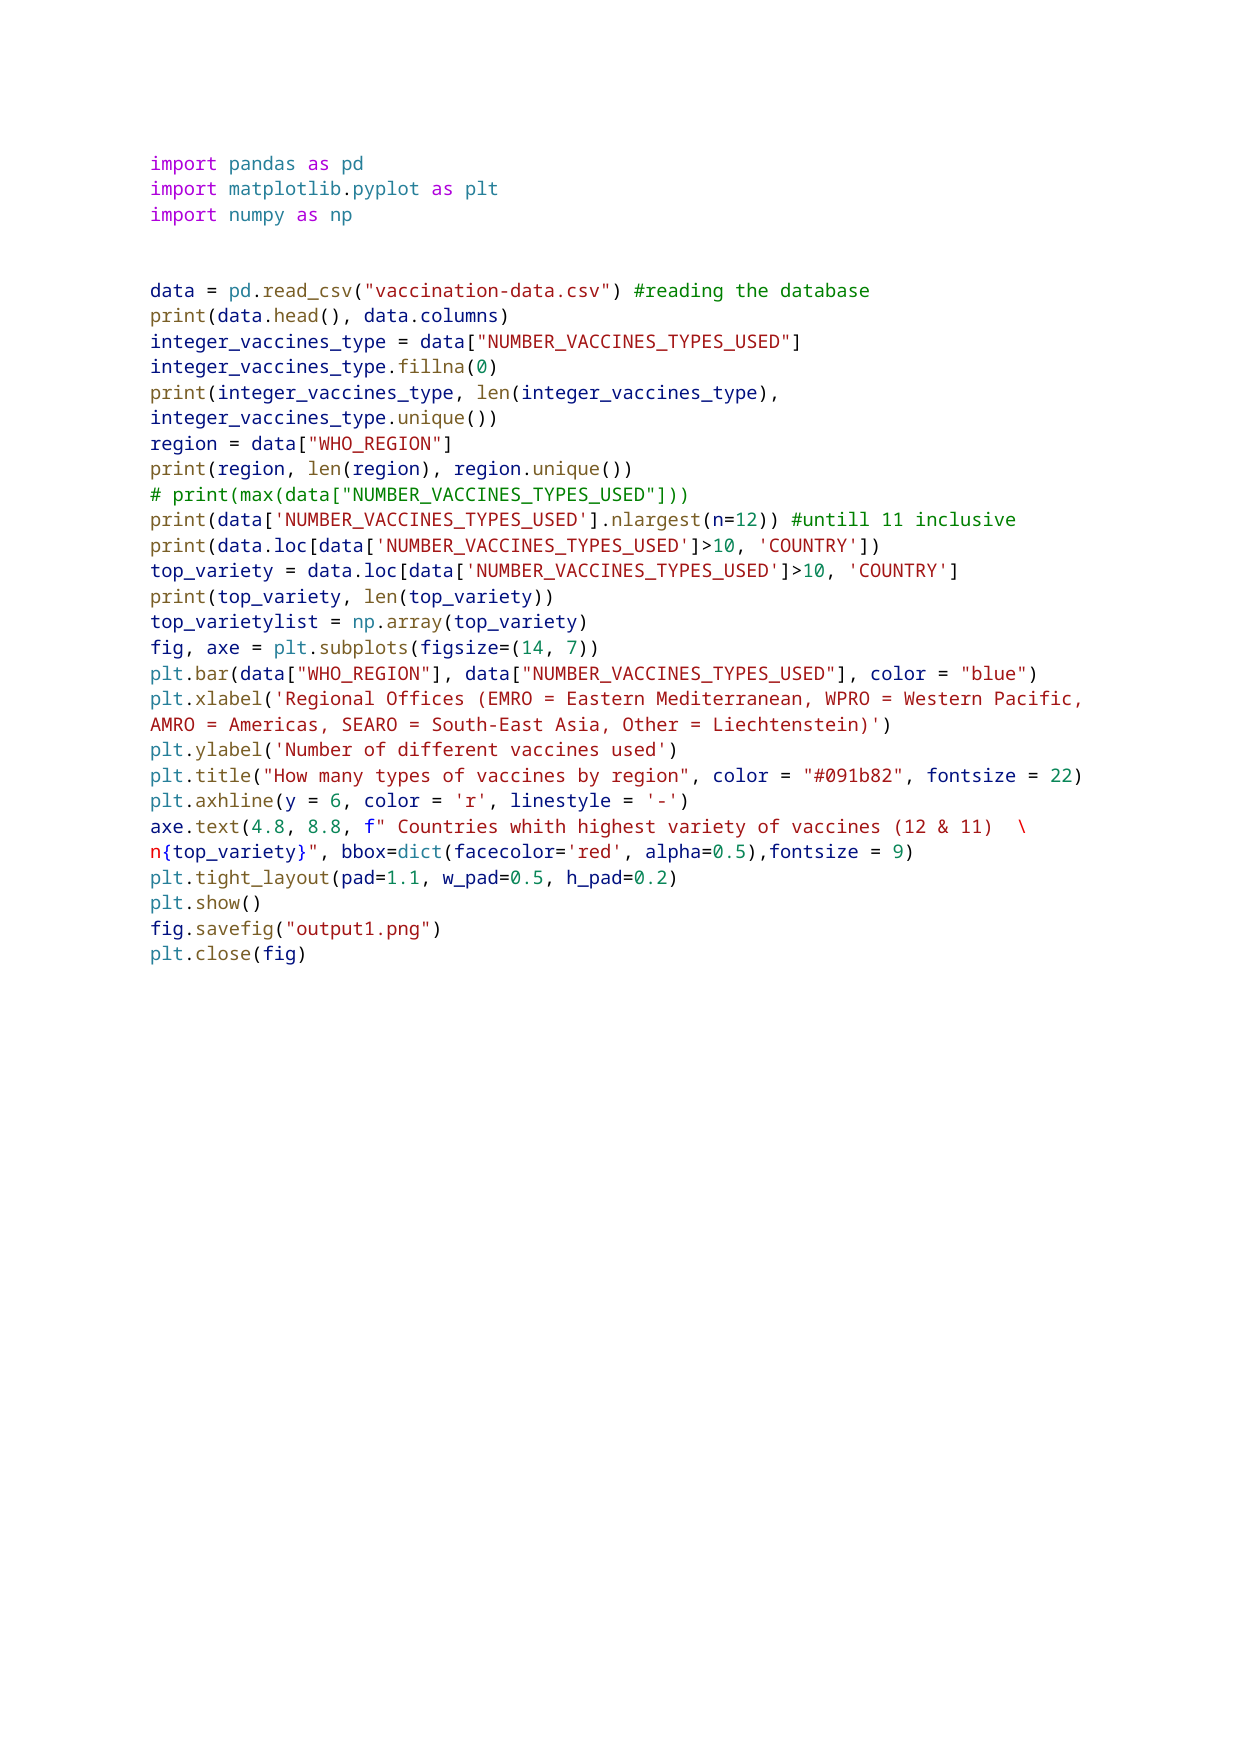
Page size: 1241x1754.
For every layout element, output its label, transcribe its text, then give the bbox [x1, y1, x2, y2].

text top_variety = data.loc[data['NUMBER_VACCINES_TYPES_USED']>10, 'COUNTRY'] [150, 558, 1090, 583]
text import numpy as np [150, 201, 1090, 227]
text fig, axe = plt.subplots(figsize=(14, 7)) [150, 634, 1090, 660]
text region = data["WHO_REGION"] [150, 430, 1090, 456]
text plt.close(fig) [150, 941, 1090, 966]
text # print(max(data["NUMBER_VACCINES_TYPES_USED"])) [150, 481, 1090, 507]
text print(top_variety, len(top_variety)) [150, 583, 1090, 609]
text plt.title("How many types of vaccines by region", color = "#091b82", fontsize = 22) [150, 762, 1090, 787]
text print(integer_vaccines_type, len(integer_vaccines_type), integer_vaccines_type.unique()) [150, 379, 1090, 430]
text print(region, len(region), region.unique()) [150, 456, 1090, 481]
text plt.tight_layout(pad=1.1, w_pad=0.5, h_pad=0.2) [150, 864, 1090, 889]
text integer_vaccines_type = data["NUMBER_VACCINES_TYPES_USED"] [150, 328, 1090, 354]
text plt.ylabel('Number of different vaccines used') [150, 736, 1090, 762]
text import pandas as pd [150, 150, 1090, 176]
text plt.show() [150, 889, 1090, 915]
text plt.axhline(y = 6, color = 'r', linestyle = '-') [150, 787, 1090, 813]
text data = pd.read_csv("vaccination-data.csv") #reading the database [150, 277, 1090, 303]
text import matplotlib.pyplot as plt [150, 176, 1090, 201]
text integer_vaccines_type.fillna(0) [150, 354, 1090, 379]
text fig.savefig("output1.png") [150, 915, 1090, 941]
text top_varietylist = np.array(top_variety) [150, 609, 1090, 634]
text axe.text(4.8, 8.8, f" Countries whith highest variety of vaccines (12 & 11) \n{top_variety}", bbox=dict(facecolor='red', alpha=0.5),fontsize = 9) [150, 813, 1090, 864]
text print(data.head(), data.columns) [150, 303, 1090, 328]
text plt.bar(data["WHO_REGION"], data["NUMBER_VACCINES_TYPES_USED"], color = "blue") [150, 660, 1090, 685]
text plt.xlabel('Regional Offices (EMRO = Eastern Mediterranean, WPRO = Western Pacific, AMRO = Americas, SEARO = South-East Asia, Other = Liechtenstein)') [150, 685, 1090, 736]
text print(data['NUMBER_VACCINES_TYPES_USED'].nlargest(n=12)) #untill 11 inclusive [150, 507, 1090, 532]
text print(data.loc[data['NUMBER_VACCINES_TYPES_USED']>10, 'COUNTRY']) [150, 532, 1090, 558]
